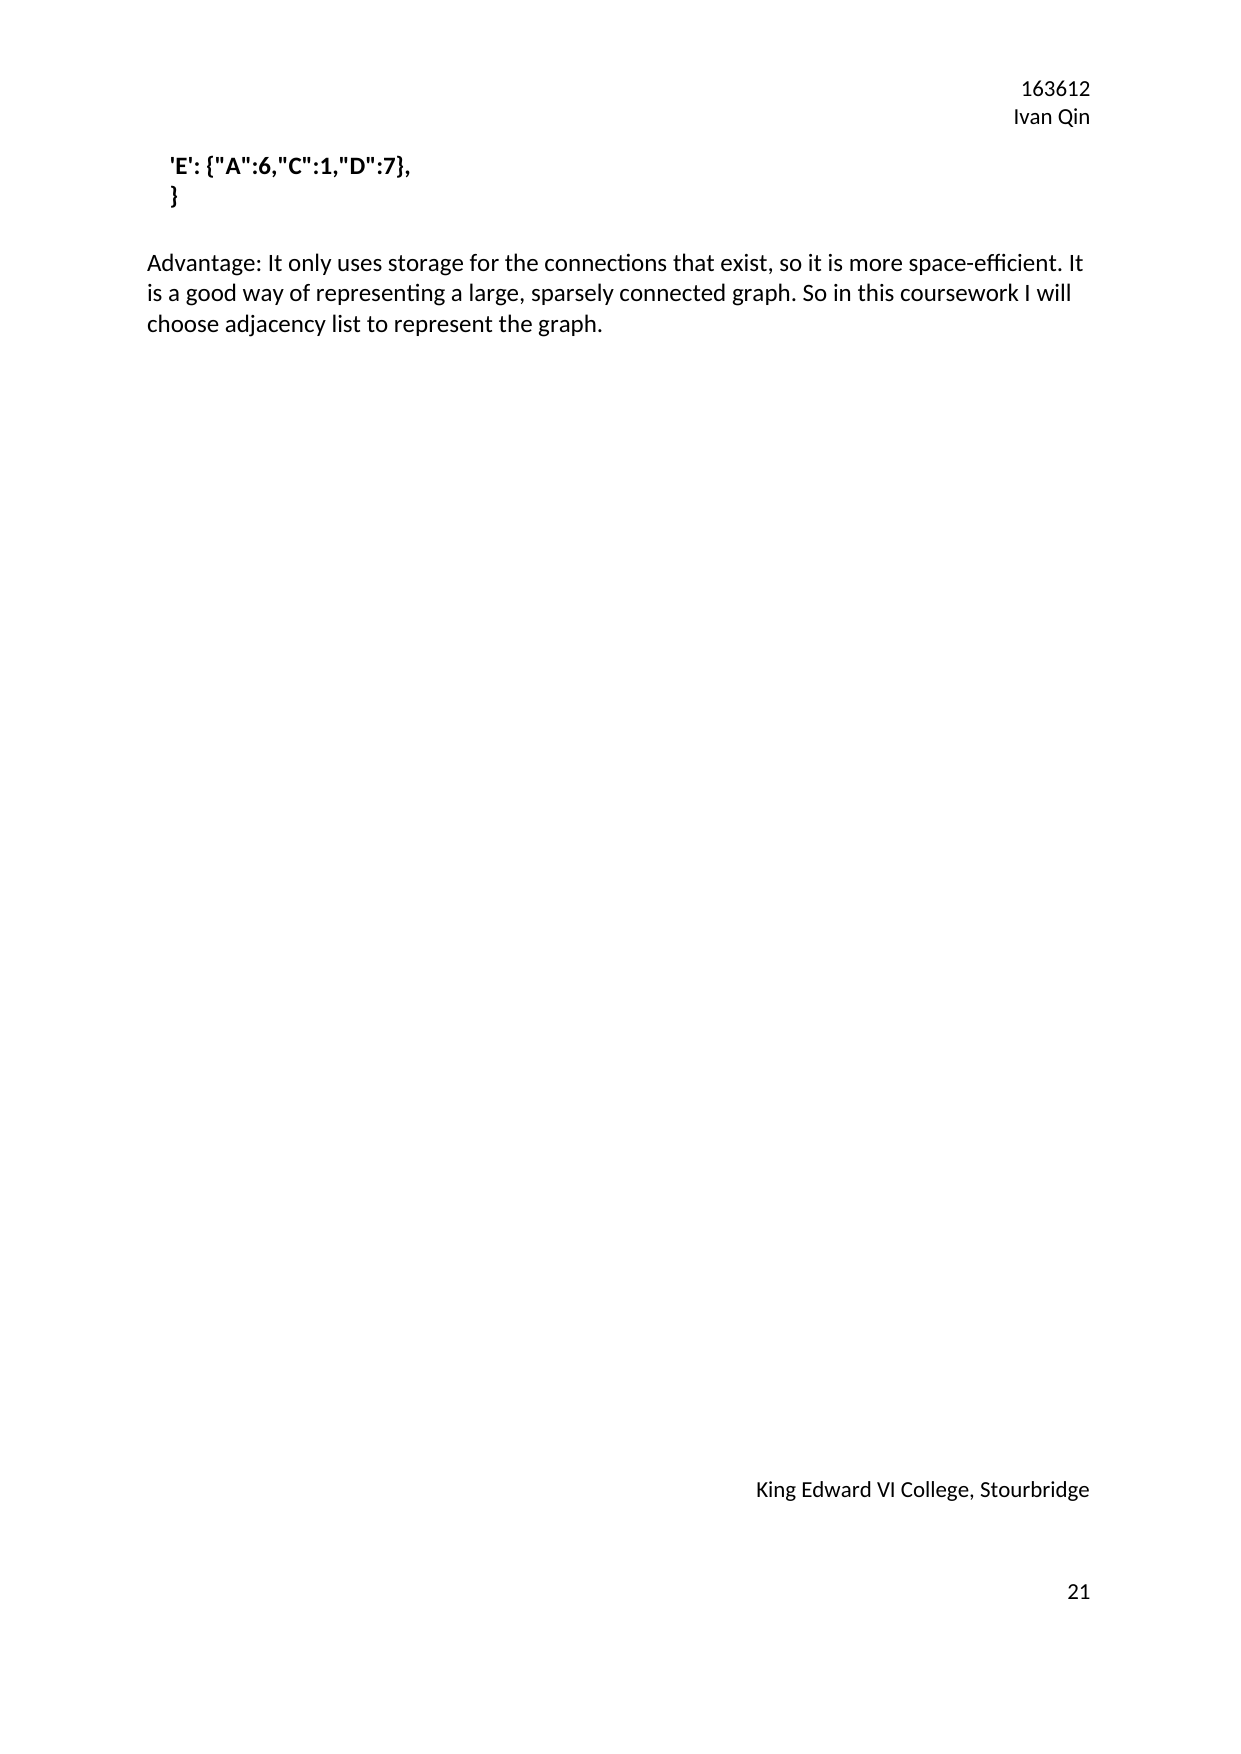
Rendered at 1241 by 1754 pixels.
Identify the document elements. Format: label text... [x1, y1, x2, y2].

text 'E': {"A":6,"C":1,"D":7}, [147, 150, 1090, 181]
text } [147, 181, 1090, 211]
text Advantage: It only uses storage for the connections that exist, so it is more space-efficient. It is a good way of representing a large, sparsely connected graph. So in this coursework I will choose adjacency list to represent the graph. [147, 247, 1090, 338]
